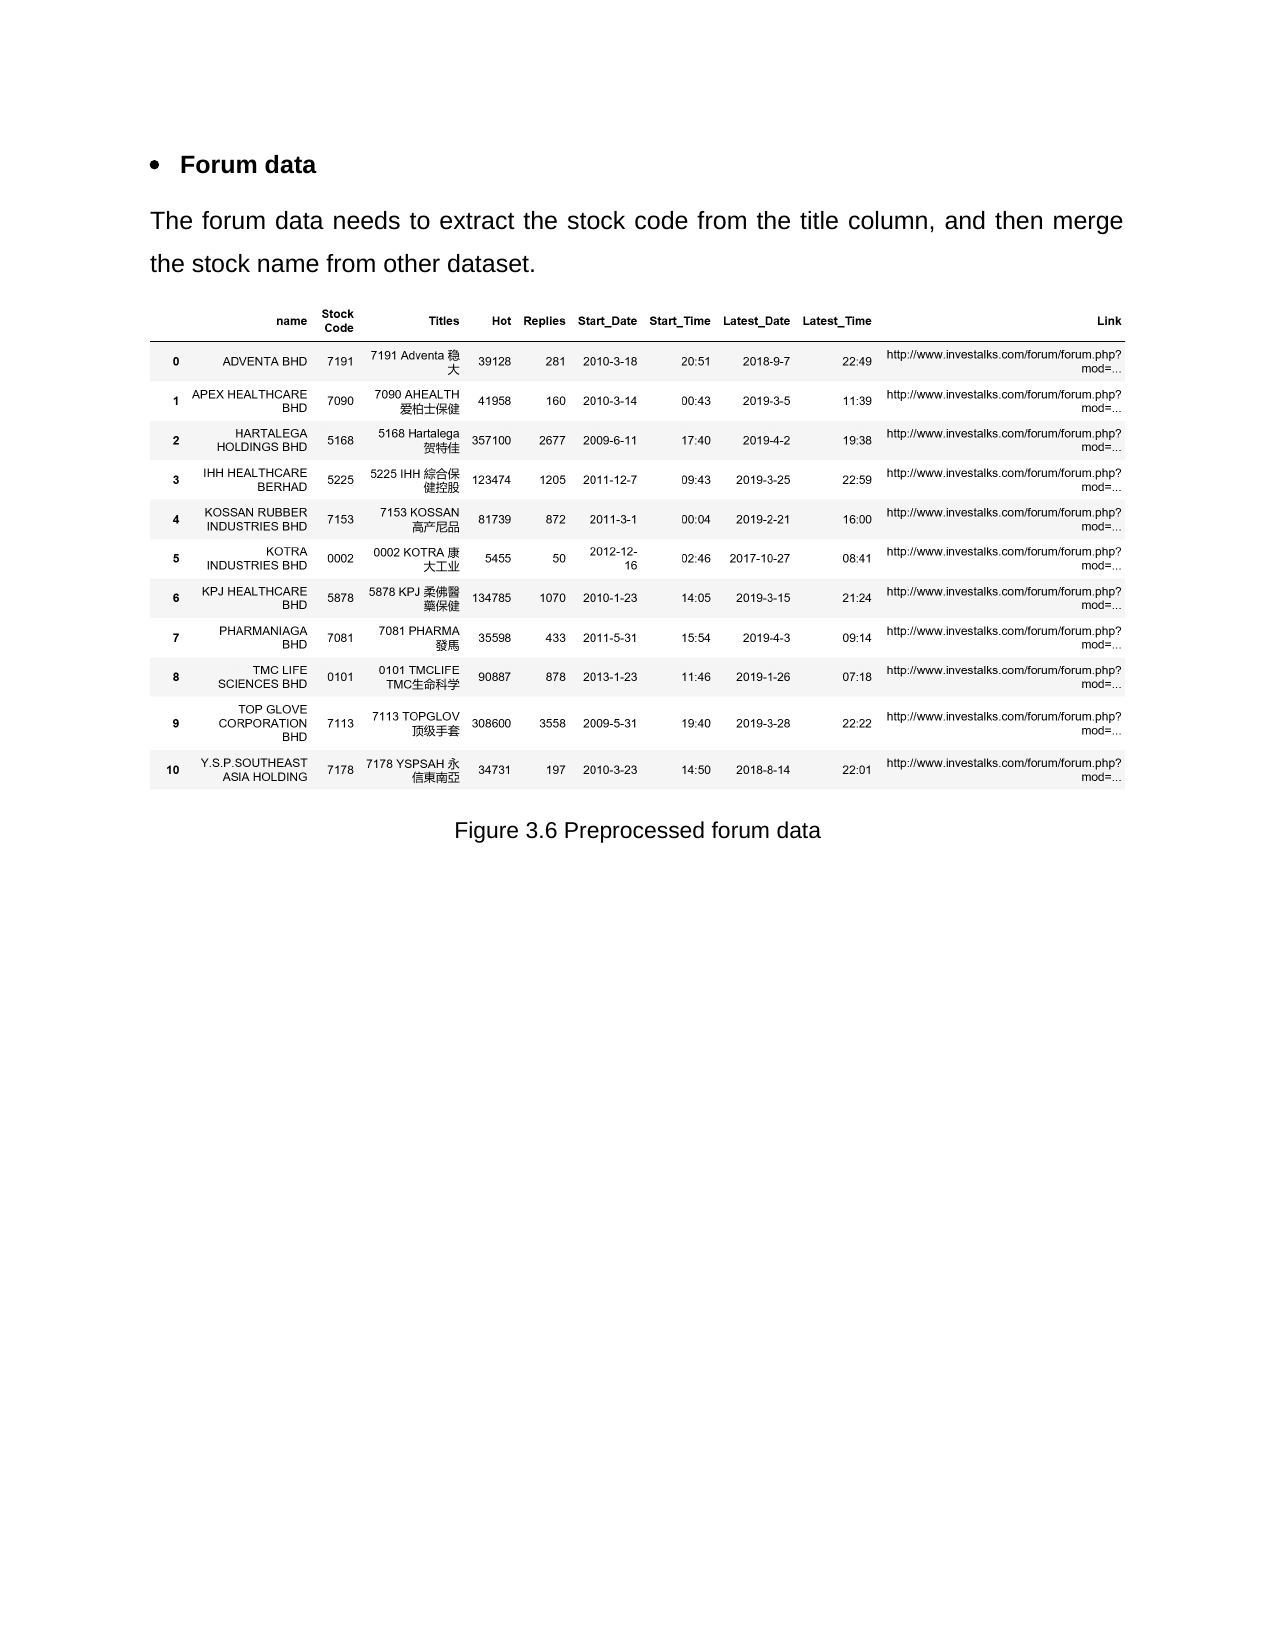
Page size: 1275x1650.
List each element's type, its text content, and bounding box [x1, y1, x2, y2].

list Forum data [150, 150, 1125, 179]
text The forum data needs to extract the stock code from the title column, and then merge the stock name from other dataset. [150, 206, 1125, 278]
text Figure 3.6 Preprocessed forum data [150, 817, 1125, 843]
